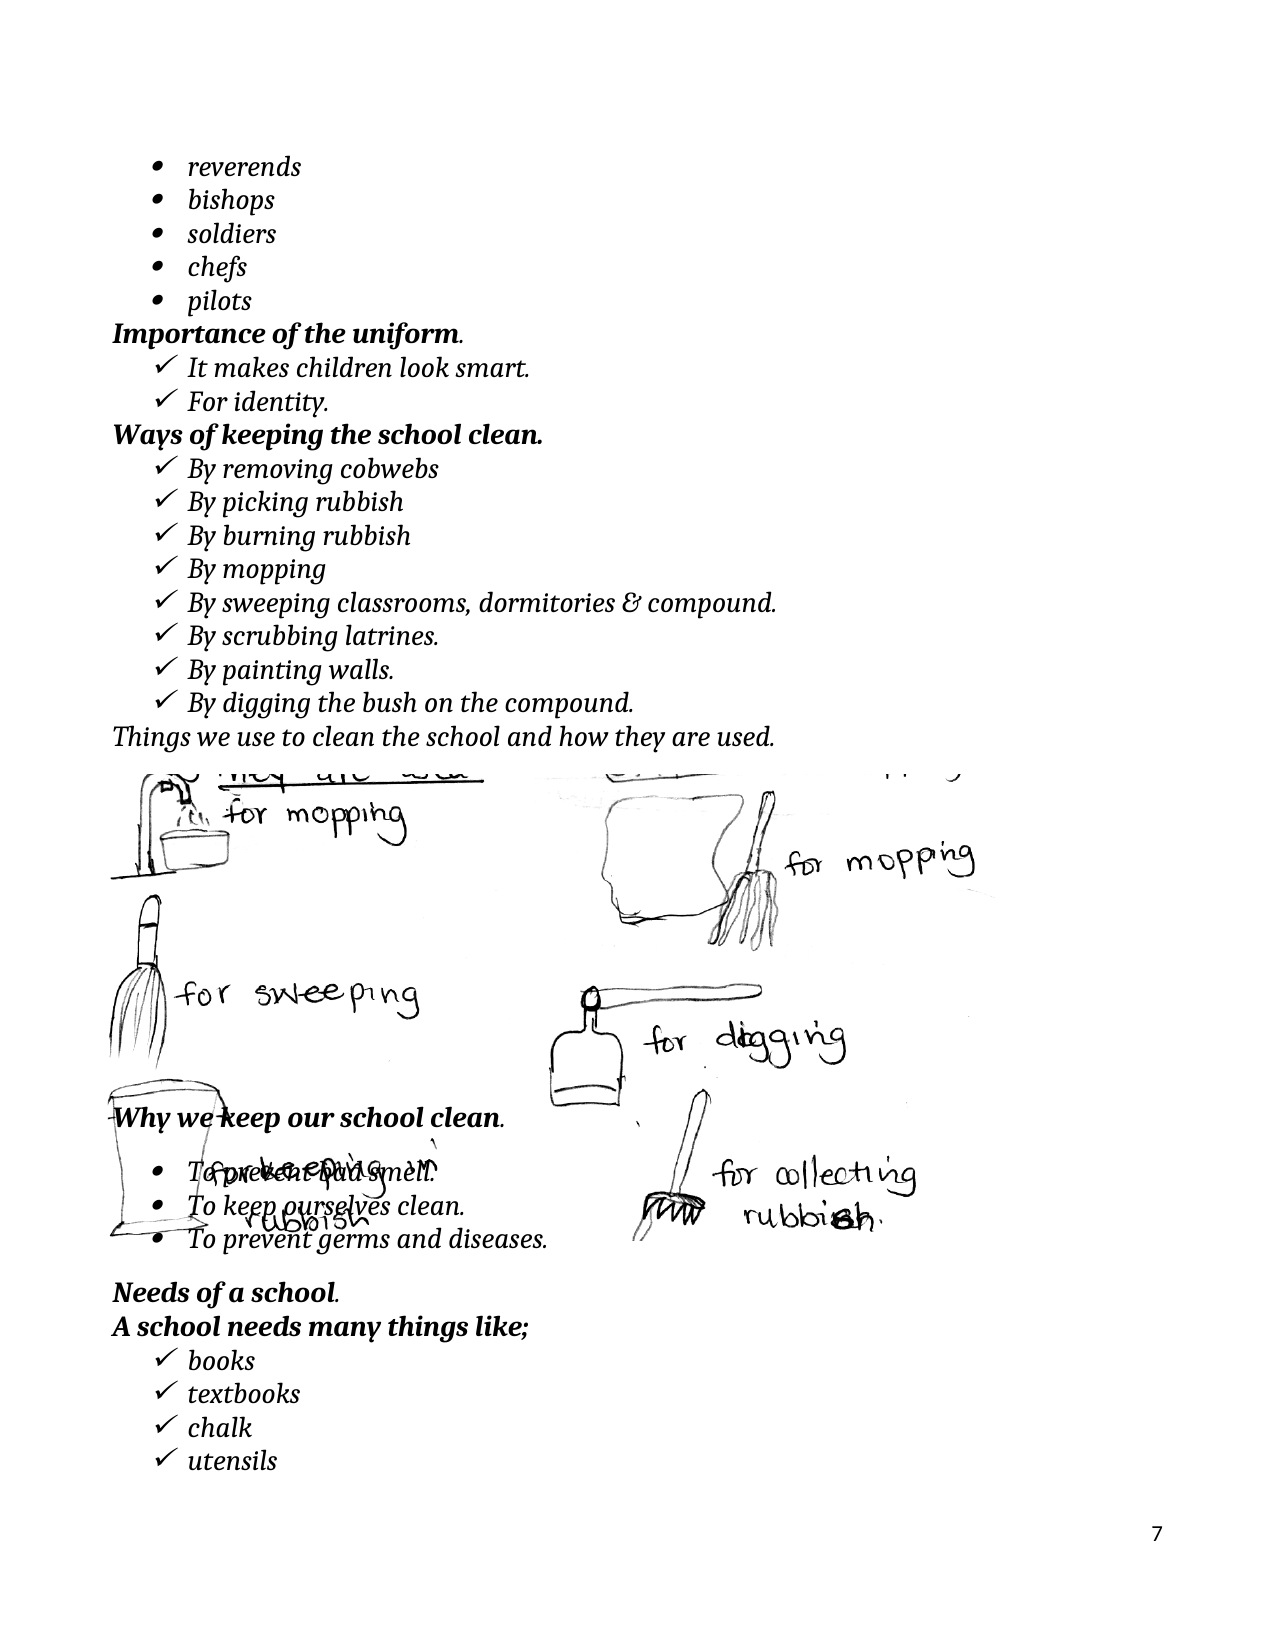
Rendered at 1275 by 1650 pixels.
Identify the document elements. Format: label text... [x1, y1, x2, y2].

text Things we use to clean the school and how they are used. [112, 720, 1162, 754]
list By removing cobwebs [150, 452, 1162, 485]
list bishops [150, 183, 1162, 217]
list To keep ourselves clean. [150, 1189, 1162, 1222]
list textbooks [150, 1377, 1162, 1411]
text Importance of the uniform. [112, 318, 1162, 351]
list chalk [150, 1411, 1162, 1444]
text Needs of a school. [112, 1277, 1162, 1310]
list By digging the bush on the compound. [150, 687, 1162, 720]
list To prevent germs and diseases. [150, 1222, 1162, 1256]
list reverends [150, 150, 1162, 183]
list By burning rubbish [150, 519, 1162, 552]
list utensils [150, 1444, 1162, 1478]
list For identity. [150, 385, 1162, 418]
list It makes children look smart. [150, 351, 1162, 385]
text Ways of keeping the school clean. [112, 418, 1162, 452]
list chefs [150, 251, 1162, 284]
list By picking rubbish [150, 485, 1162, 519]
list By scrubbing latrines. [150, 619, 1162, 653]
list By sweeping classrooms, dormitories & compound. [150, 586, 1162, 619]
list soldiers [150, 217, 1162, 251]
text A school needs many things like; [112, 1310, 1162, 1344]
list By painting walls. [150, 653, 1162, 687]
list By mopping [150, 552, 1162, 586]
list pilots [150, 284, 1162, 318]
list books [150, 1344, 1162, 1377]
list To prevent bad smell. [150, 1155, 1162, 1189]
text Why we keep our school clean. [112, 1101, 1162, 1134]
